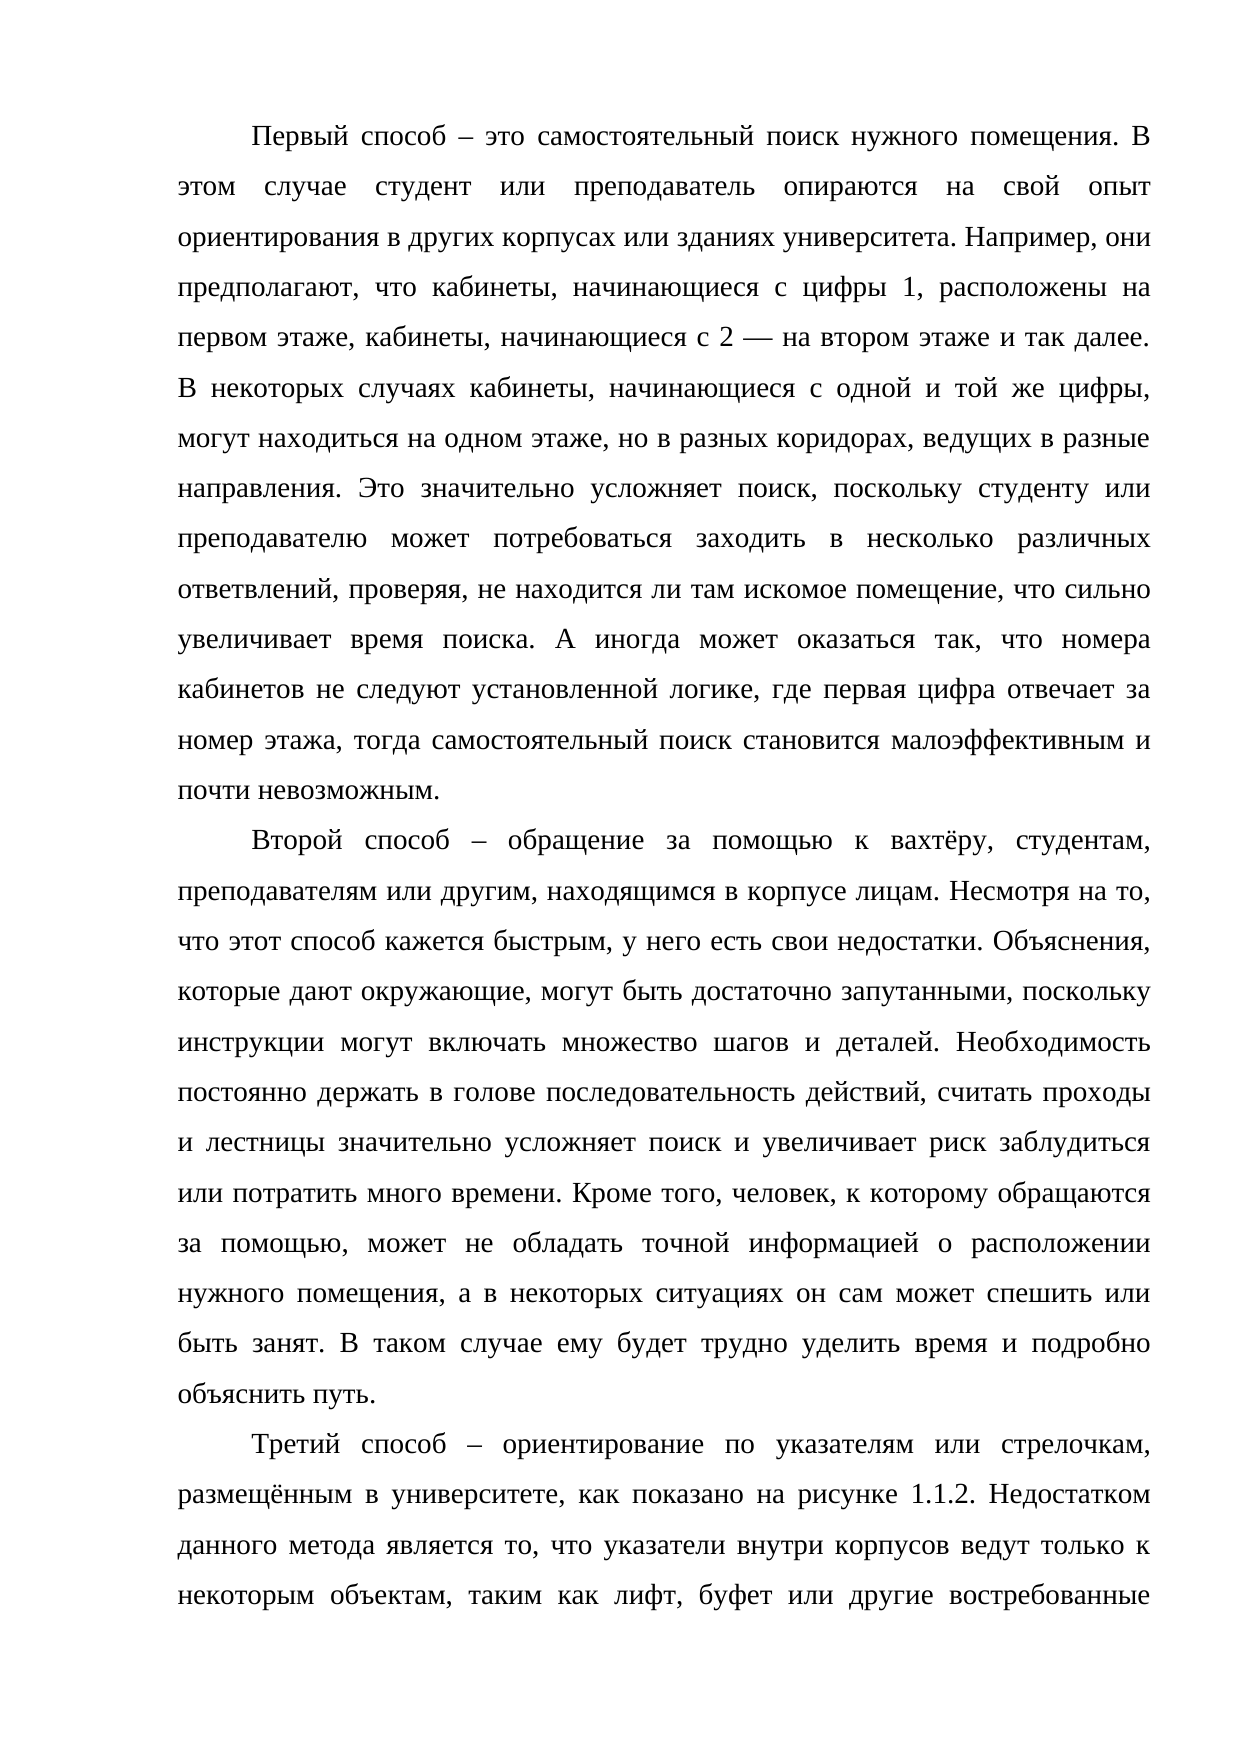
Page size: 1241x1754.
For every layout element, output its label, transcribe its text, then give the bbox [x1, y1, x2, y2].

text Первый способ – это самостоятельный поиск нужного помещения. В этом случае студент или преподаватель опираются на свой опыт ориентирования в других корпусах или зданиях университета. Например, они предполагают, что кабинеты, начинающиеся с цифры 1, расположены на первом этаже, кабинеты, начинающиеся с 2 — на втором этаже и так далее. В некоторых случаях кабинеты, начинающиеся с одной и той же цифры, могут находиться на одном этаже, но в разных коридорах, ведущих в разные направления. Это значительно усложняет поиск, поскольку студенту или преподавателю может потребоваться заходить в несколько различных ответвлений, проверяя, не находится ли там искомое помещение, что сильно увеличивает время поиска. А иногда может оказаться так, что номера кабинетов не следуют установленной логике, где первая цифра отвечает за номер этажа, тогда самостоятельный поиск становится малоэффективным и почти невозможным. [177, 118, 1152, 806]
text Второй способ – обращение за помощью к вахтёру, студентам, преподавателям или другим, находящимся в корпусе лицам. Несмотря на то, что этот способ кажется быстрым, у него есть свои недостатки. Объяснения, которые дают окружающие, могут быть достаточно запутанными, поскольку инструкции могут включать множество шагов и деталей. Необходимость постоянно держать в голове последовательность действий, считать проходы и лестницы значительно усложняет поиск и увеличивает риск заблудиться или потратить много времени. Кроме того, человек, к которому обращаются за помощью, может не обладать точной информацией о расположении нужного помещения, а в некоторых ситуациях он сам может спешить или быть занят. В таком случае ему будет трудно уделить время и подробно объяснить путь. [177, 822, 1152, 1409]
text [177, 1426, 1152, 1611]
